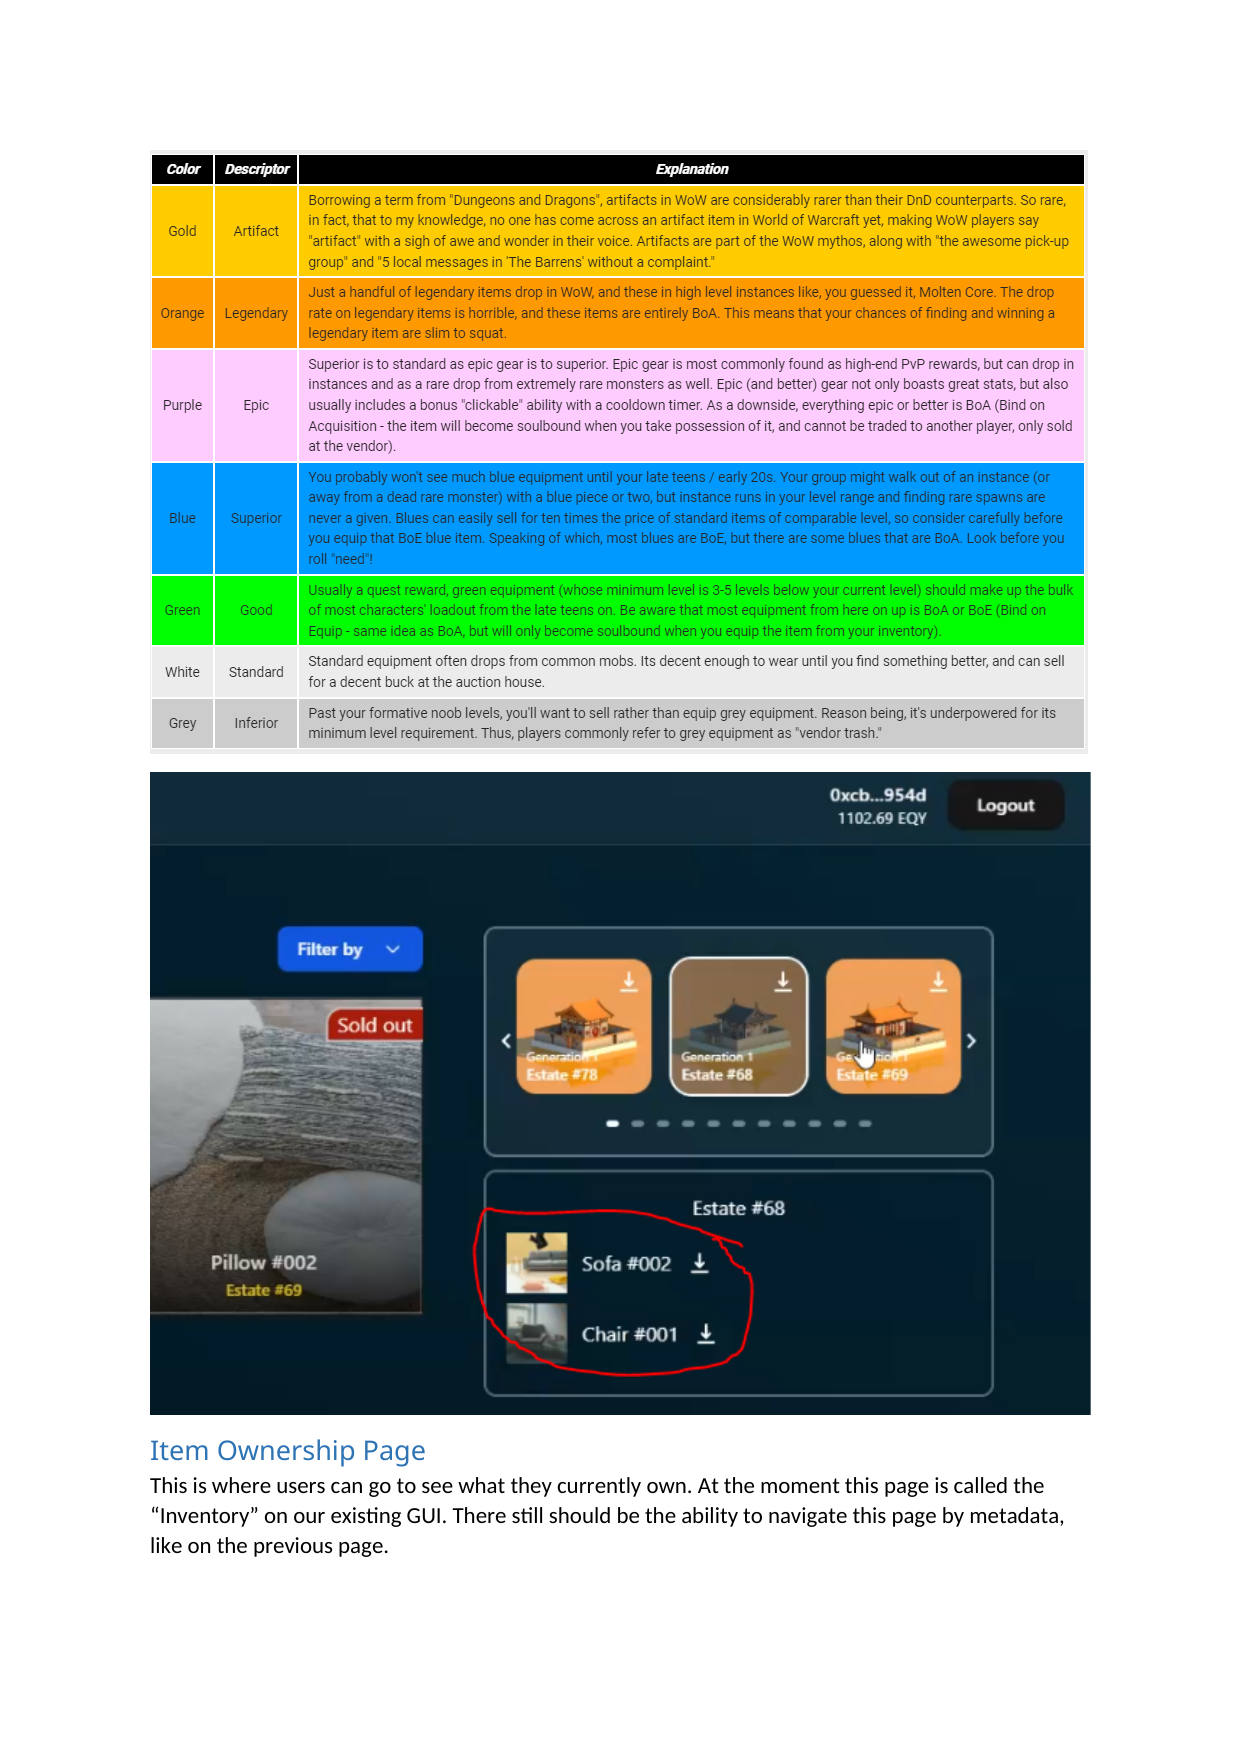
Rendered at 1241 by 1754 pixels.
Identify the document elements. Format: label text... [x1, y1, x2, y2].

text This is where users can go to see what they currently own. At the moment this page is called the “Inventory” on our existing GUI. There still should be the ability to navigate this page by metadata, like on the previous page. [150, 1471, 1090, 1559]
subtitle Item Ownership Page [150, 1431, 1090, 1468]
picture [150, 150, 1089, 754]
picture [150, 772, 1091, 1415]
